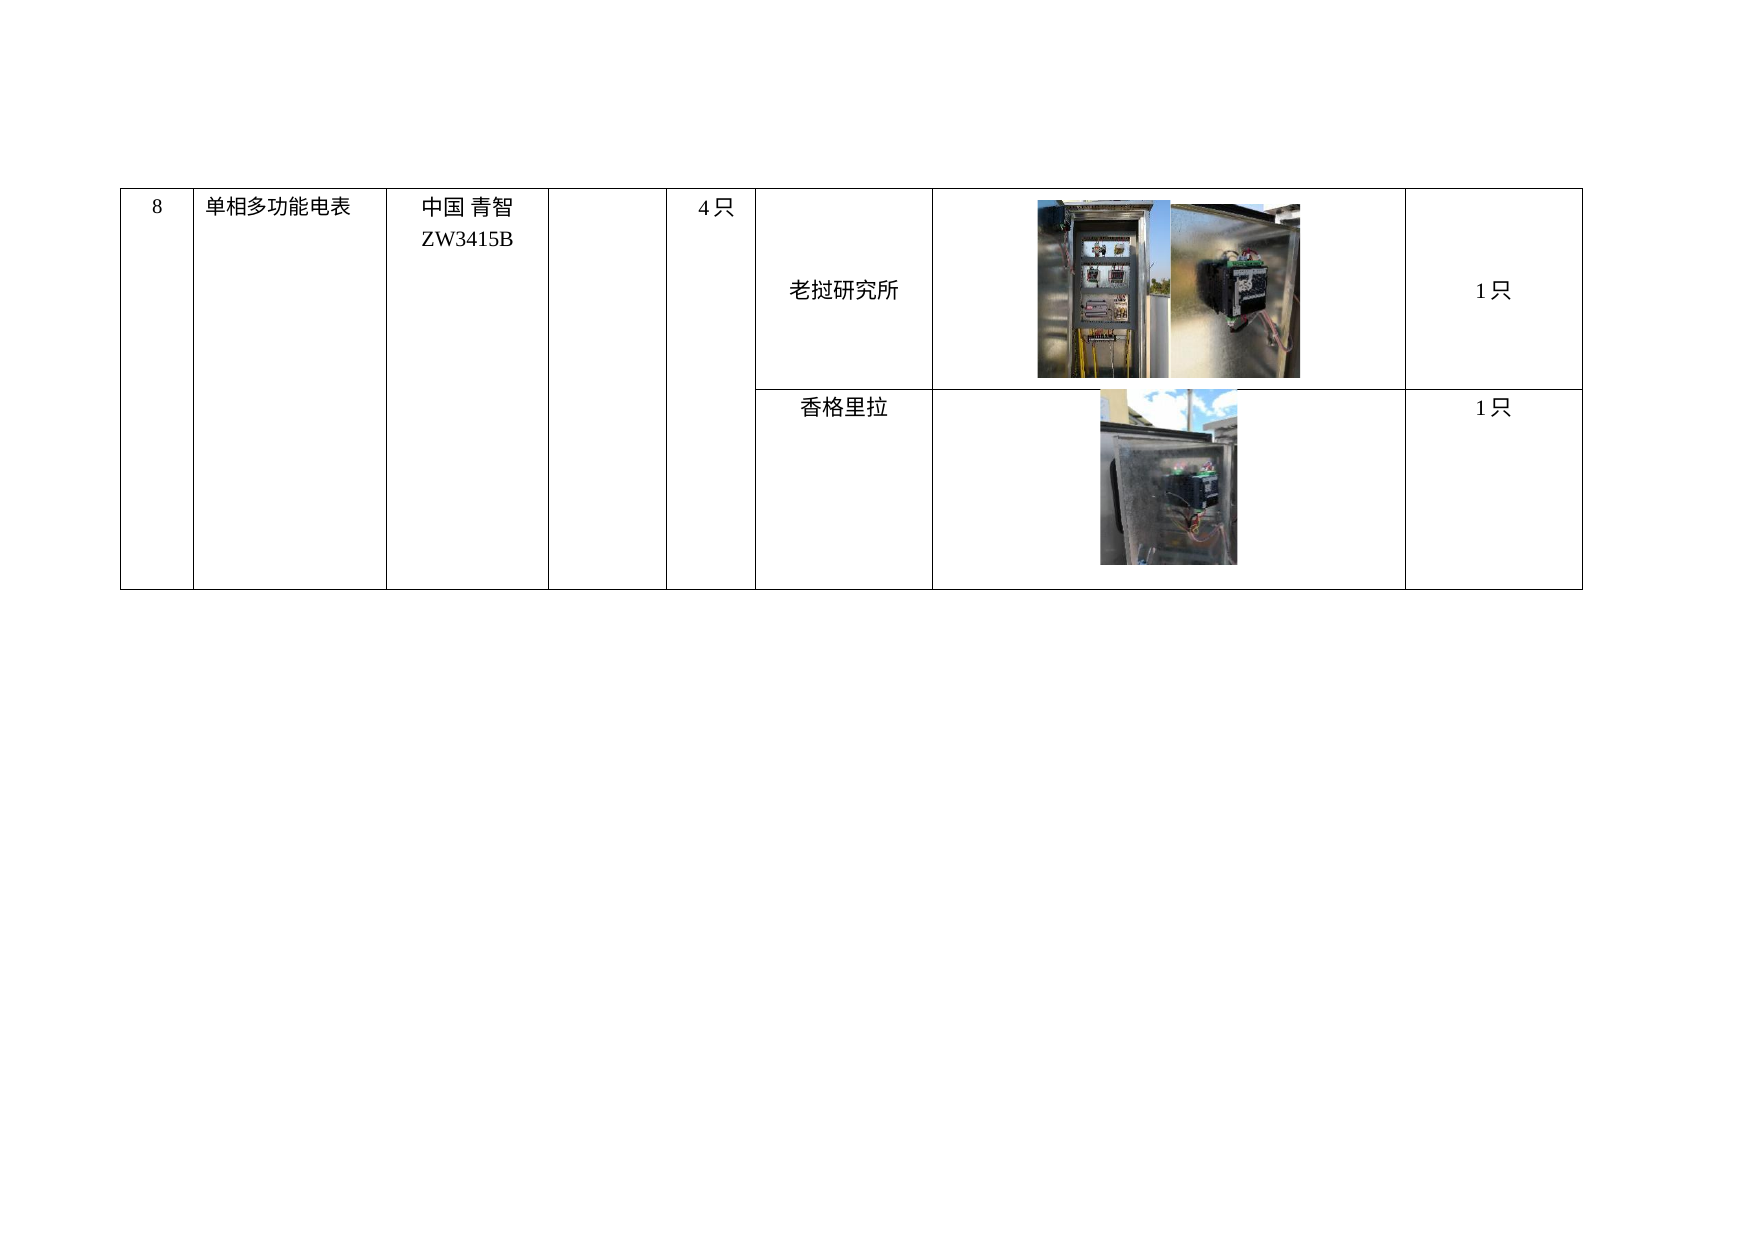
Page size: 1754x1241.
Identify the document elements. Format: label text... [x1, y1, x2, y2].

picture [1100, 389, 1238, 565]
table_cell 1只 [1406, 189, 1582, 388]
table_cell 8 [121, 189, 193, 589]
table_cell [933, 390, 1405, 589]
table_cell 4只 [667, 189, 755, 589]
table_cell [933, 189, 1405, 388]
table_cell 中国 青智ZW3415B [387, 189, 548, 589]
table_cell 香格里拉 [756, 390, 932, 589]
picture [1037, 200, 1301, 378]
table_cell 老挝研究所 [756, 189, 932, 388]
table_cell [549, 189, 666, 589]
table_cell 1只 [1406, 390, 1582, 589]
table_cell 单相多功能电表 [194, 189, 386, 589]
